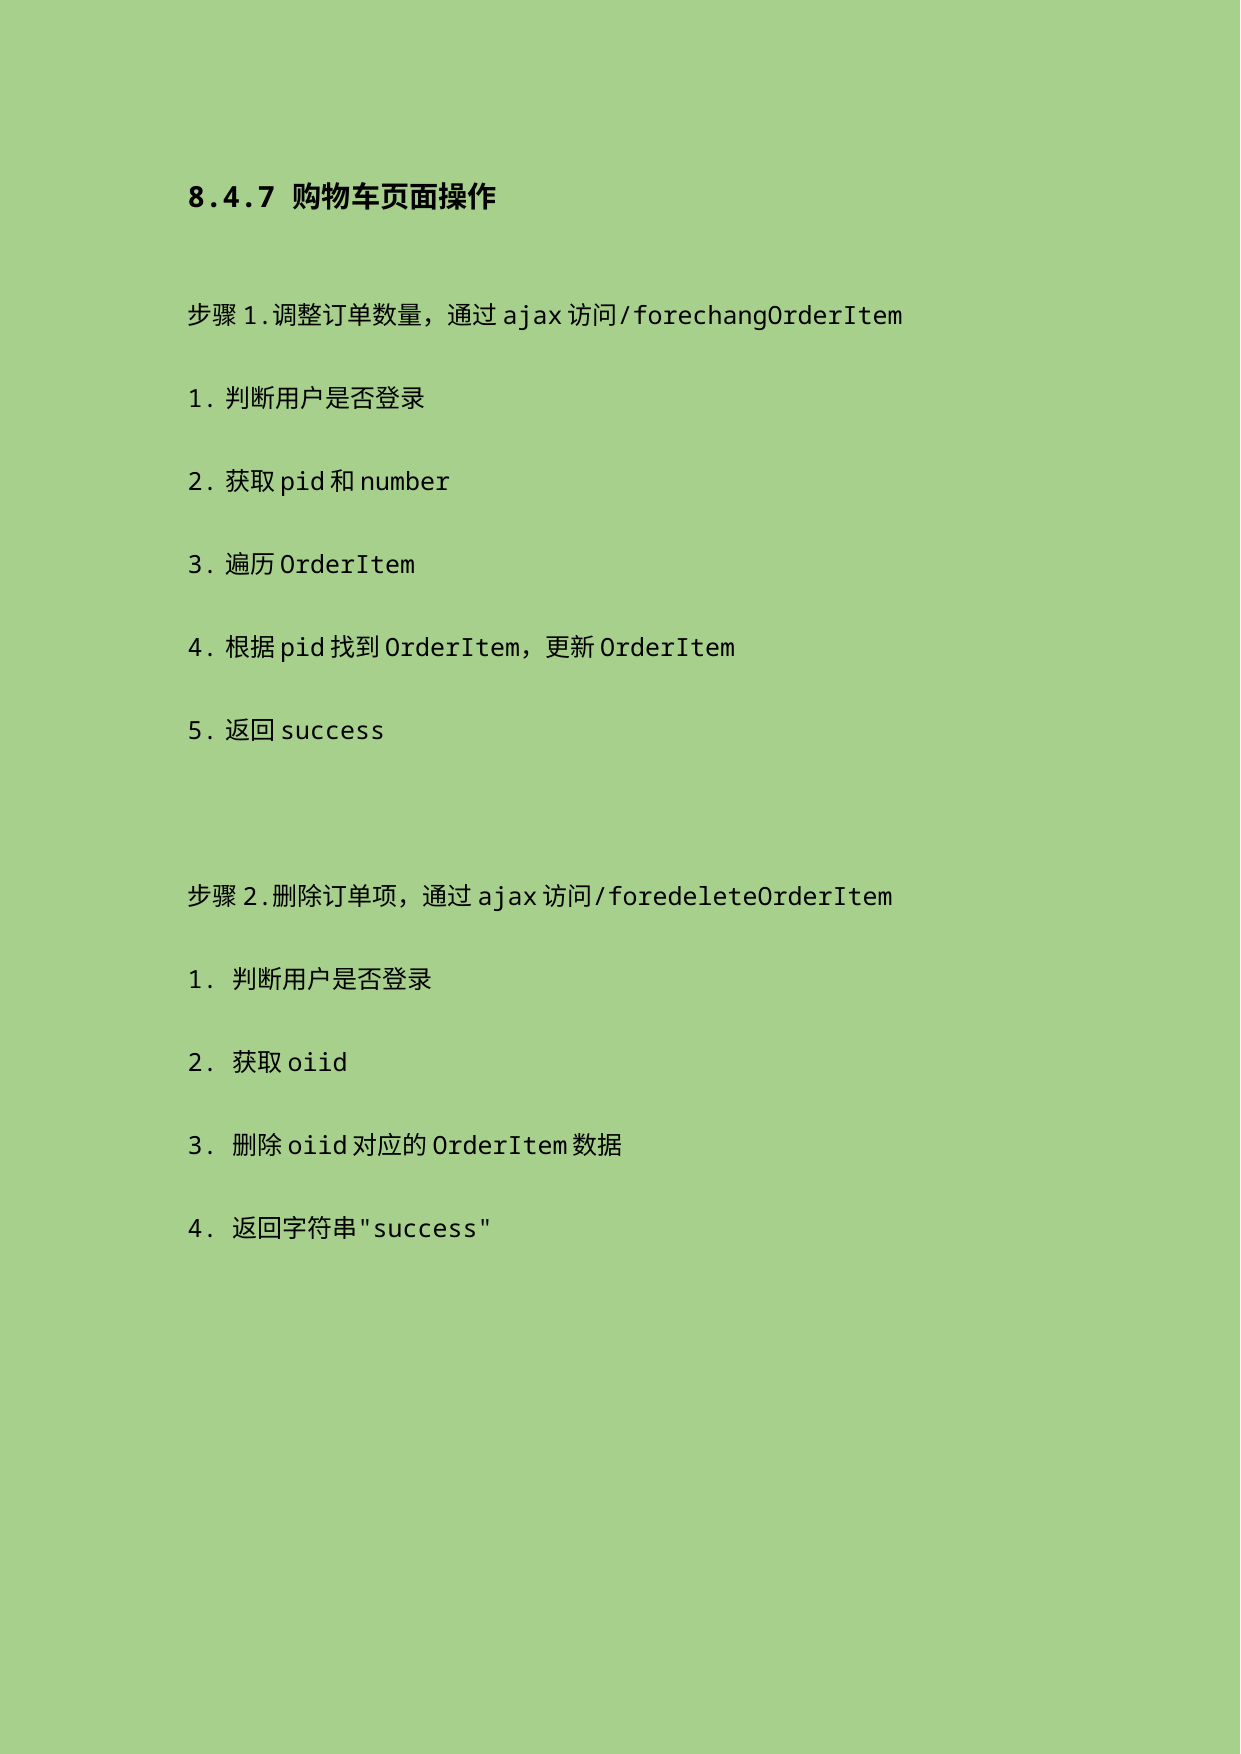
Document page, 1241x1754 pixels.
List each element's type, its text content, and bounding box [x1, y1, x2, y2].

text 步骤2.删除订单项，通过ajax访问/foredeleteOrderItem [187, 862, 1053, 927]
text 步骤1.调整订单数量，通过ajax访问/forechangOrderItem [187, 281, 1053, 346]
list 遍历OrderItem [187, 530, 1053, 595]
text 2. 获取oiid [187, 1028, 1053, 1093]
text 4. 返回字符串"success" [187, 1194, 1053, 1259]
list 判断用户是否登录 [187, 364, 1053, 429]
list 获取pid和number [187, 447, 1053, 512]
list 根据pid找到OrderItem，更新OrderItem [187, 613, 1053, 678]
text 3. 删除oiid对应的OrderItem数据 [187, 1111, 1053, 1176]
list 返回success [187, 696, 1053, 761]
text 1. 判断用户是否登录 [187, 945, 1053, 1010]
subtitle 8.4.7 购物车页面操作 [187, 162, 1053, 227]
